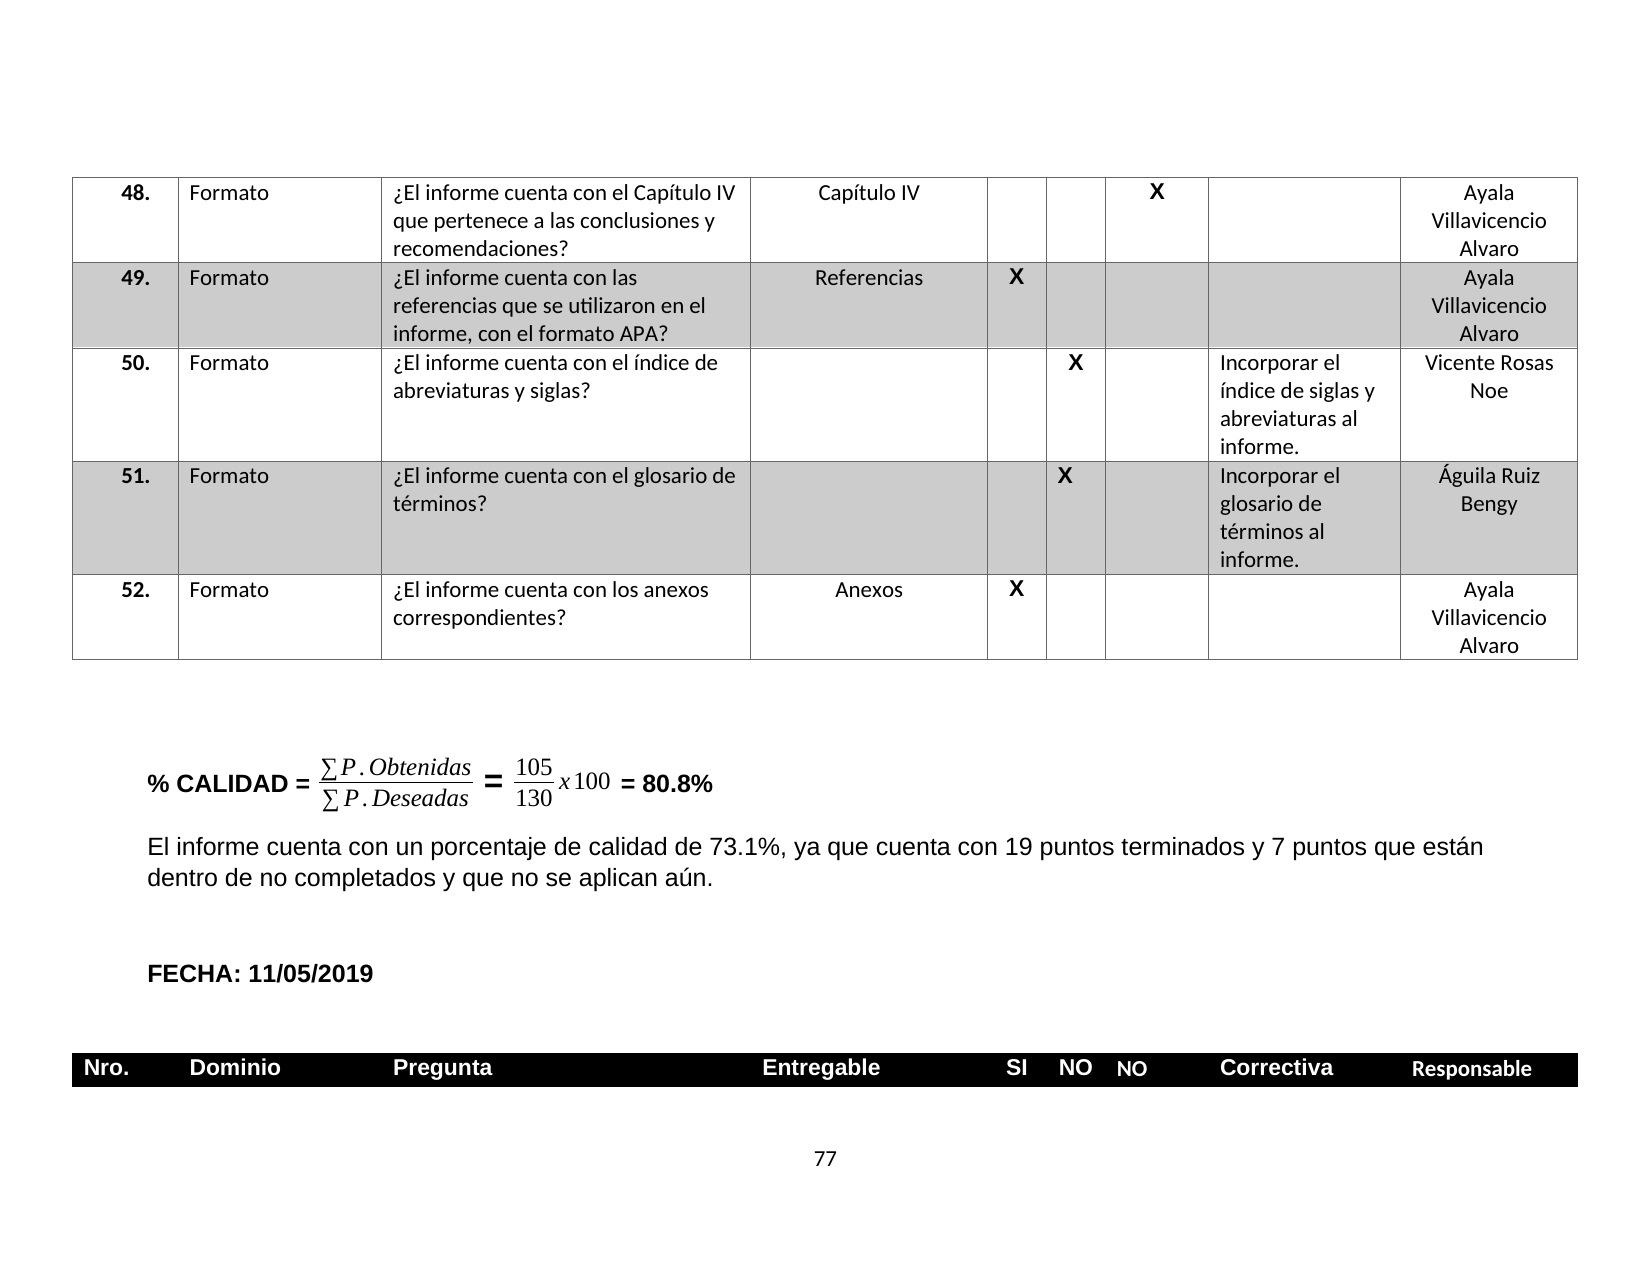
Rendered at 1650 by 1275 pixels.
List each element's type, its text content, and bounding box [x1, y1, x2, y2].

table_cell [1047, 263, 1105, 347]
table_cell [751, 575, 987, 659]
text El informe cuenta con un porcentaje de calidad de 73.1%, ya que cuenta con 19 puntos terminados y 7 puntos que están dentro de no completados y que no se aplican aún. [147, 832, 1503, 892]
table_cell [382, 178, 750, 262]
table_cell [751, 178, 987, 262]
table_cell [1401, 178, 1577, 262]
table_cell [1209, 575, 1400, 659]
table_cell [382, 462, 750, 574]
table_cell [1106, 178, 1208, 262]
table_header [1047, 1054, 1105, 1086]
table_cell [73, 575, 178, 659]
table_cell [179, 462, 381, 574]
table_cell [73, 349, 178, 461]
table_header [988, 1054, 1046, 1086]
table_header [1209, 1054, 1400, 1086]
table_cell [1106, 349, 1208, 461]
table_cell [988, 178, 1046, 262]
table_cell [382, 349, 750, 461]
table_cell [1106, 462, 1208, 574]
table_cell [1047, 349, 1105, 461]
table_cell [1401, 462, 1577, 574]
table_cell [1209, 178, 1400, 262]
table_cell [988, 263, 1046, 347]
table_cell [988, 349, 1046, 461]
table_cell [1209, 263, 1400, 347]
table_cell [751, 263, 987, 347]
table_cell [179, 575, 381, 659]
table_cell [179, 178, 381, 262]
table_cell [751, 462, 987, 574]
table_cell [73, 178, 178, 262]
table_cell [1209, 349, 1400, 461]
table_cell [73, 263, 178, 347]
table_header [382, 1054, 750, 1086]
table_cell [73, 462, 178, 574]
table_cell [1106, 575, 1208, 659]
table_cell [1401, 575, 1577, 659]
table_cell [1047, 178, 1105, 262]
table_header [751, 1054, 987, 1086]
text % CALIDAD = = = 80.8% [147, 753, 1503, 812]
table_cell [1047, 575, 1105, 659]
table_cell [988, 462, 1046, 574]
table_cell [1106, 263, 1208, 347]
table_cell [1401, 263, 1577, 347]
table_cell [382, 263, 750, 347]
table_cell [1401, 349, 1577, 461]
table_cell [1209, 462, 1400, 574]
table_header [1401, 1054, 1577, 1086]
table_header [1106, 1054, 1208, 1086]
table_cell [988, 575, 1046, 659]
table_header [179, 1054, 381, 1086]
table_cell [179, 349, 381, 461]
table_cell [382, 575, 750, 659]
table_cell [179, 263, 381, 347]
text FECHA: 11/05/2019 [147, 959, 1503, 987]
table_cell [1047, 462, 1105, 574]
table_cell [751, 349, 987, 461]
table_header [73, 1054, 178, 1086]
